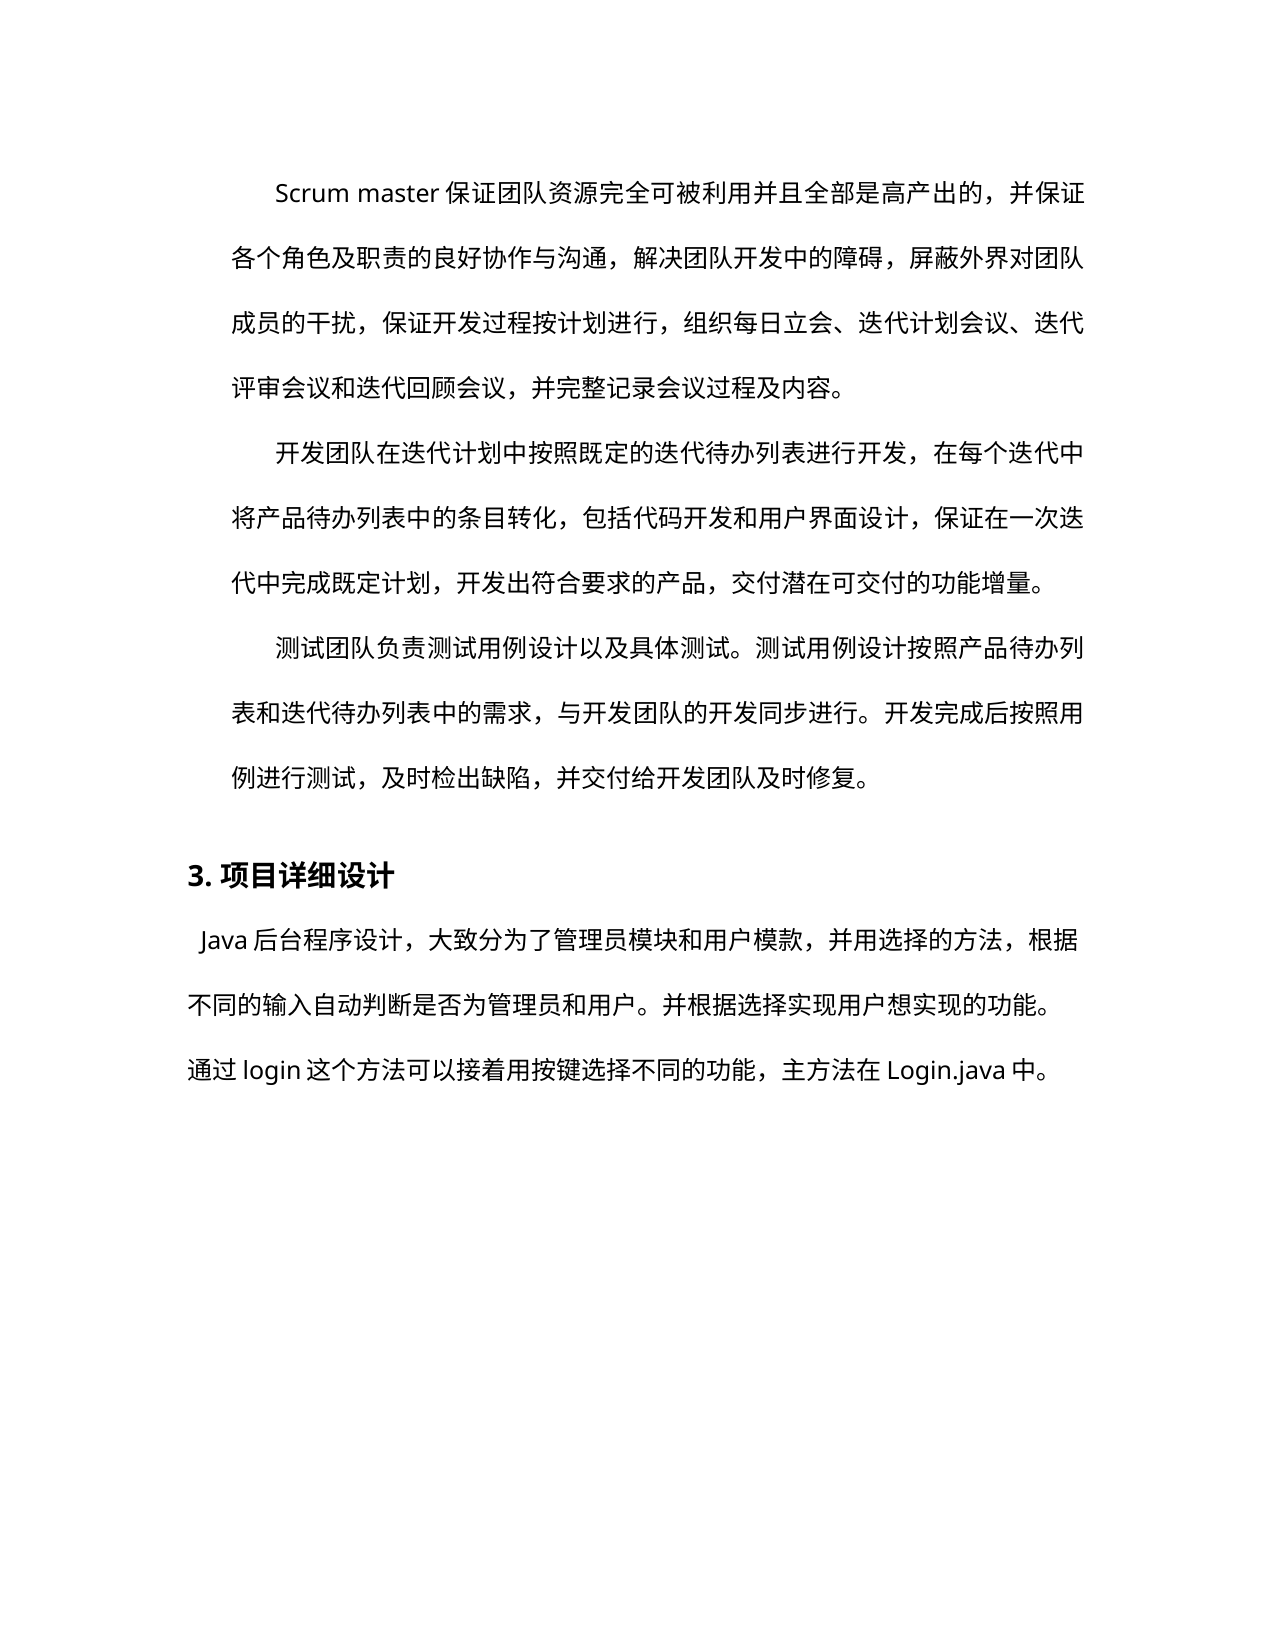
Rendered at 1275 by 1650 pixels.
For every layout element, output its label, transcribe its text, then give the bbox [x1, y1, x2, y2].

text 3. 项目详细设计 [187, 841, 1087, 906]
list 开发团队在迭代计划中按照既定的迭代待办列表进行开发，在每个迭代中将产品待办列表中的条目转化，包括代码开发和用户界面设计，保证在一次迭代中完成既定计划，开发出符合要求的产品，交付潜在可交付的功能增量。 [231, 419, 1087, 614]
text 通过login这个方法可以接着用按键选择不同的功能，主方法在Login.java中。 [187, 1036, 1087, 1101]
text Java后台程序设计，大致分为了管理员模块和用户模款，并用选择的方法，根据不同的输入自动判断是否为管理员和用户。并根据选择实现用户想实现的功能。 [187, 906, 1087, 1036]
list 测试团队负责测试用例设计以及具体测试。测试用例设计按照产品待办列表和迭代待办列表中的需求，与开发团队的开发同步进行。开发完成后按照用例进行测试，及时检出缺陷，并交付给开发团队及时修复。 [231, 614, 1087, 809]
list Scrum master保证团队资源完全可被利用并且全部是高产出的，并保证各个角色及职责的良好协作与沟通，解决团队开发中的障碍，屏蔽外界对团队成员的干扰，保证开发过程按计划进行，组织每日立会、迭代计划会议、迭代评审会议和迭代回顾会议，并完整记录会议过程及内容。 [231, 159, 1087, 419]
